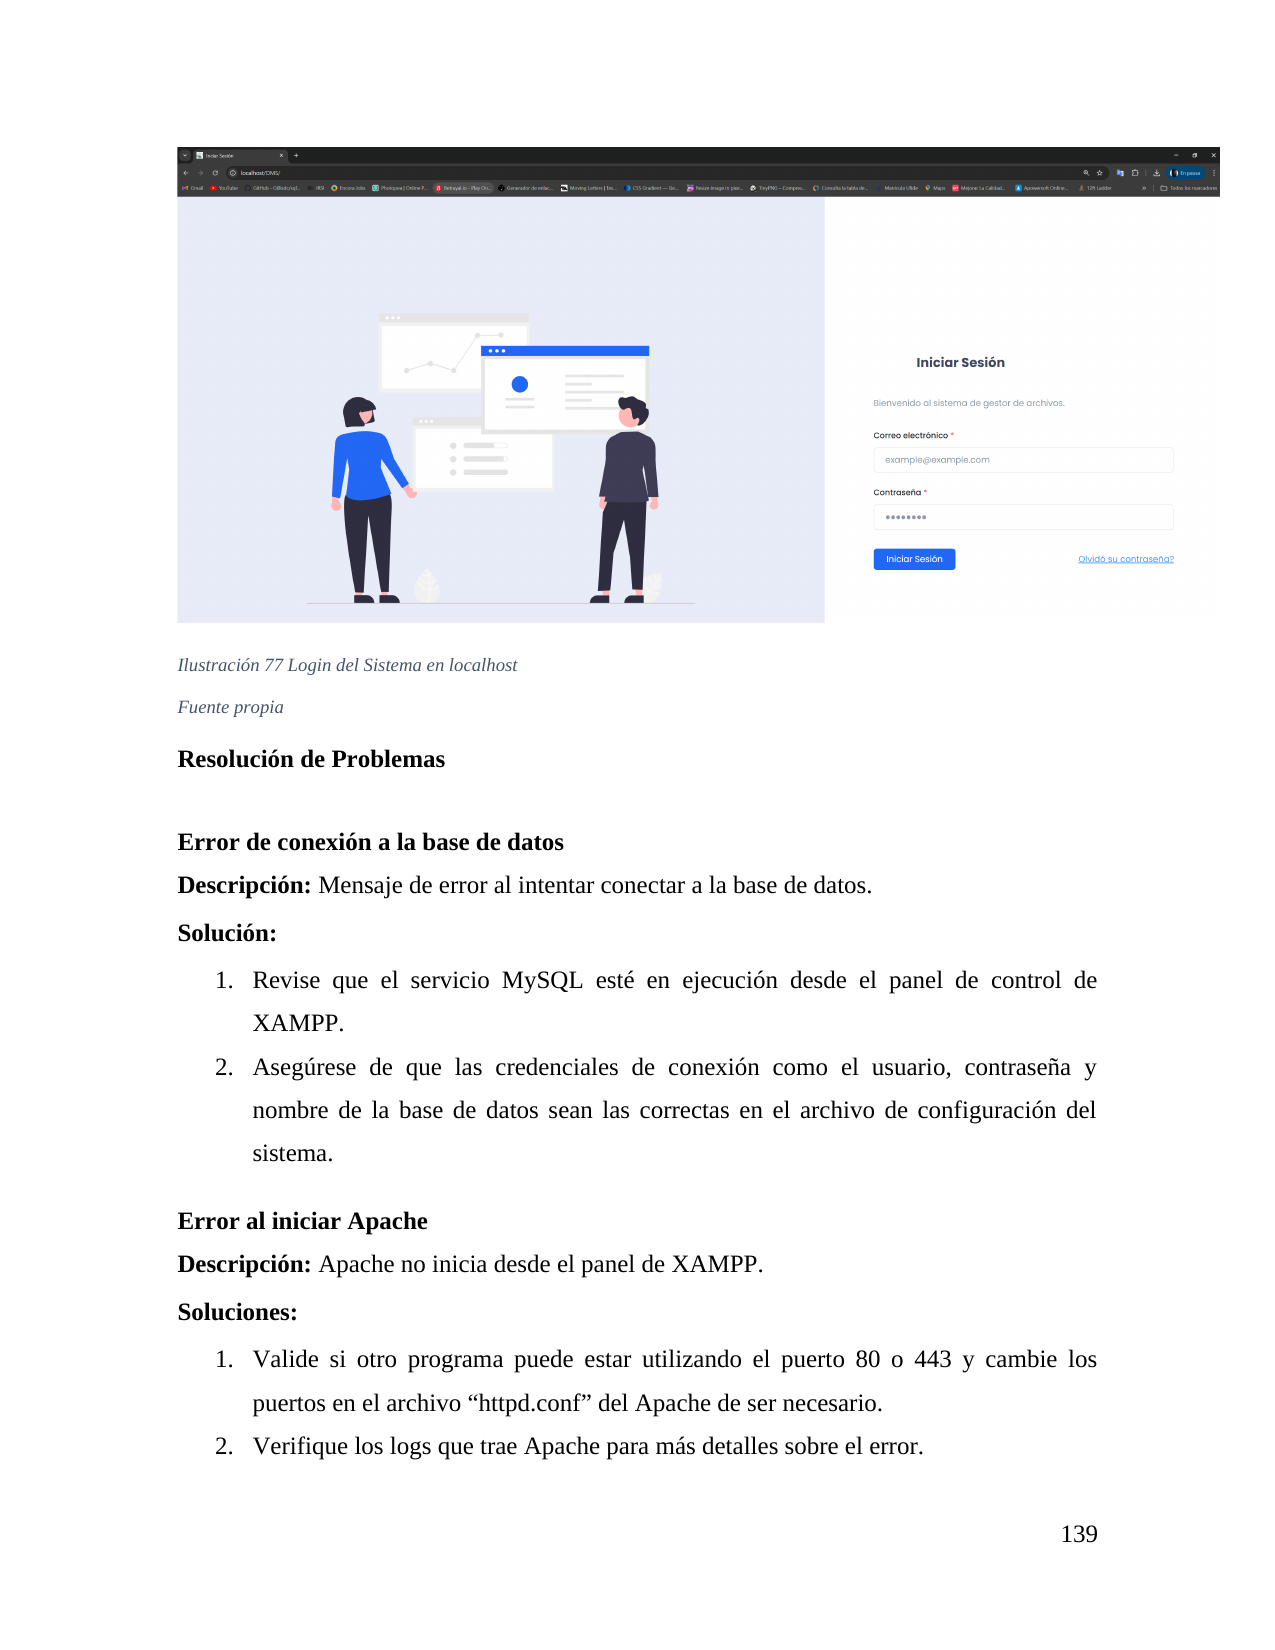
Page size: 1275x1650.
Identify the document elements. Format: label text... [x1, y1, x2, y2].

list Valide si otro programa puede estar utilizando el puerto 80 o 443 y cambie los puertos en el archivo “httpd.conf” del Apache de ser necesario. [215, 1344, 1098, 1416]
picture [177, 147, 1220, 623]
text Descripción: Apache no inicia desde el panel de XAMPP. [177, 1249, 1098, 1278]
text Soluciones: [177, 1297, 1098, 1326]
subtitle Resolución de Problemas [177, 744, 1098, 773]
text Descripción: Mensaje de error al intentar conectar a la base de datos. [177, 870, 1098, 899]
text Fuente propia [177, 696, 1098, 718]
subtitle Error al iniciar Apache [177, 1206, 1098, 1235]
subtitle Error de conexión a la base de datos [177, 827, 1098, 856]
list Verifique los logs que trae Apache para más detalles sobre el error. [215, 1431, 1098, 1459]
list Asegúrese de que las credenciales de conexión como el usuario, contraseña y nombre de la base de datos sean las correctas en el archivo de configuración del sistema. [215, 1052, 1098, 1167]
text Solución: [177, 918, 1098, 946]
list Revise que el servicio MySQL esté en ejecución desde el panel de control de XAMPP. [215, 965, 1098, 1037]
